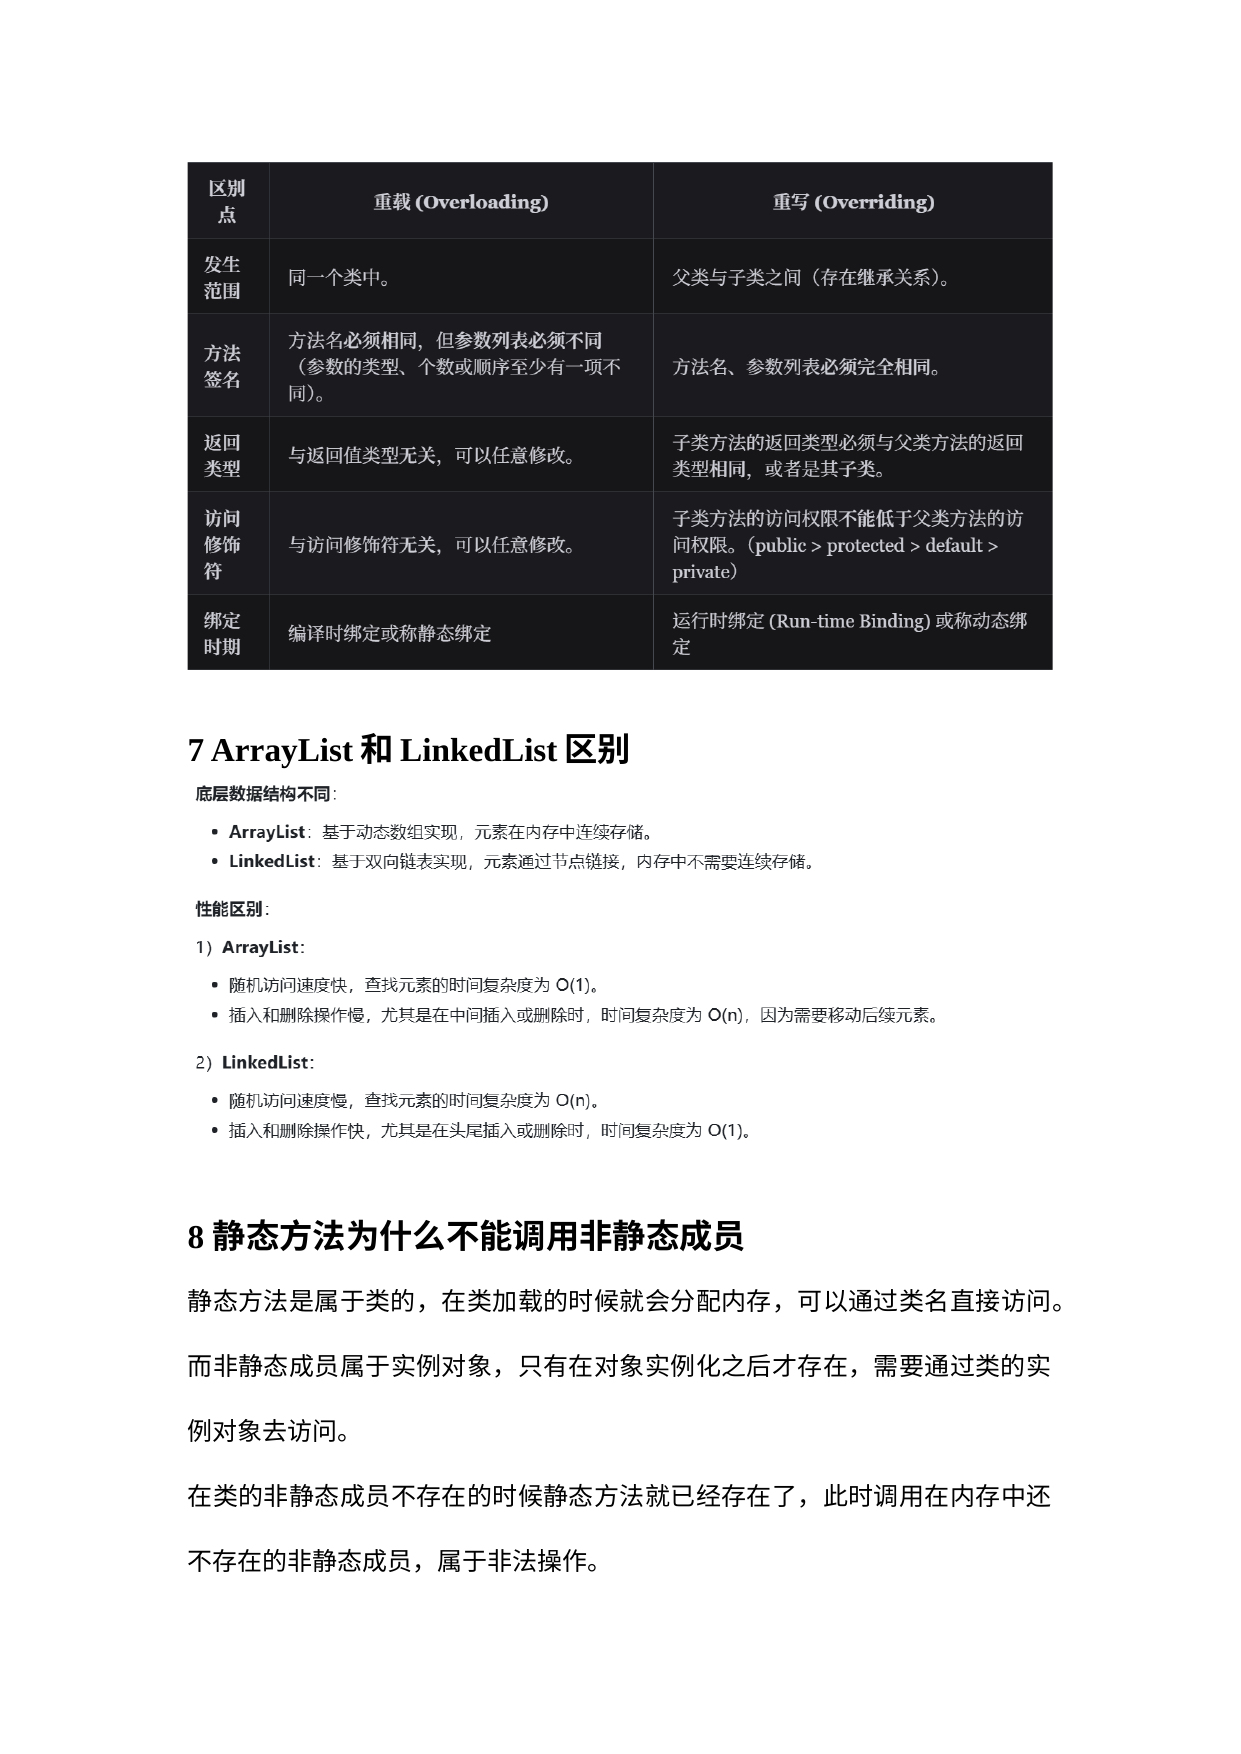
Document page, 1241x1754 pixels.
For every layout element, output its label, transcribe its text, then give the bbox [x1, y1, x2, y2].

picture [187, 162, 1053, 670]
picture [187, 779, 940, 1145]
subtitle 7 ArrayList和LinkedList区别 [187, 714, 1053, 779]
text 静态方法是属于类的，在类加载的时候就会分配内存，可以通过类名直接访问。而非静态成员属于实例对象，只有在对象实例化之后才存在，需要通过类的实例对象去访问。 [187, 1267, 1053, 1462]
subtitle 8 静态方法为什么不能调用非静态成员 [187, 1202, 1053, 1267]
text 在类的非静态成员不存在的时候静态方法就已经存在了，此时调用在内存中还不存在的非静态成员，属于非法操作。 [187, 1462, 1053, 1592]
